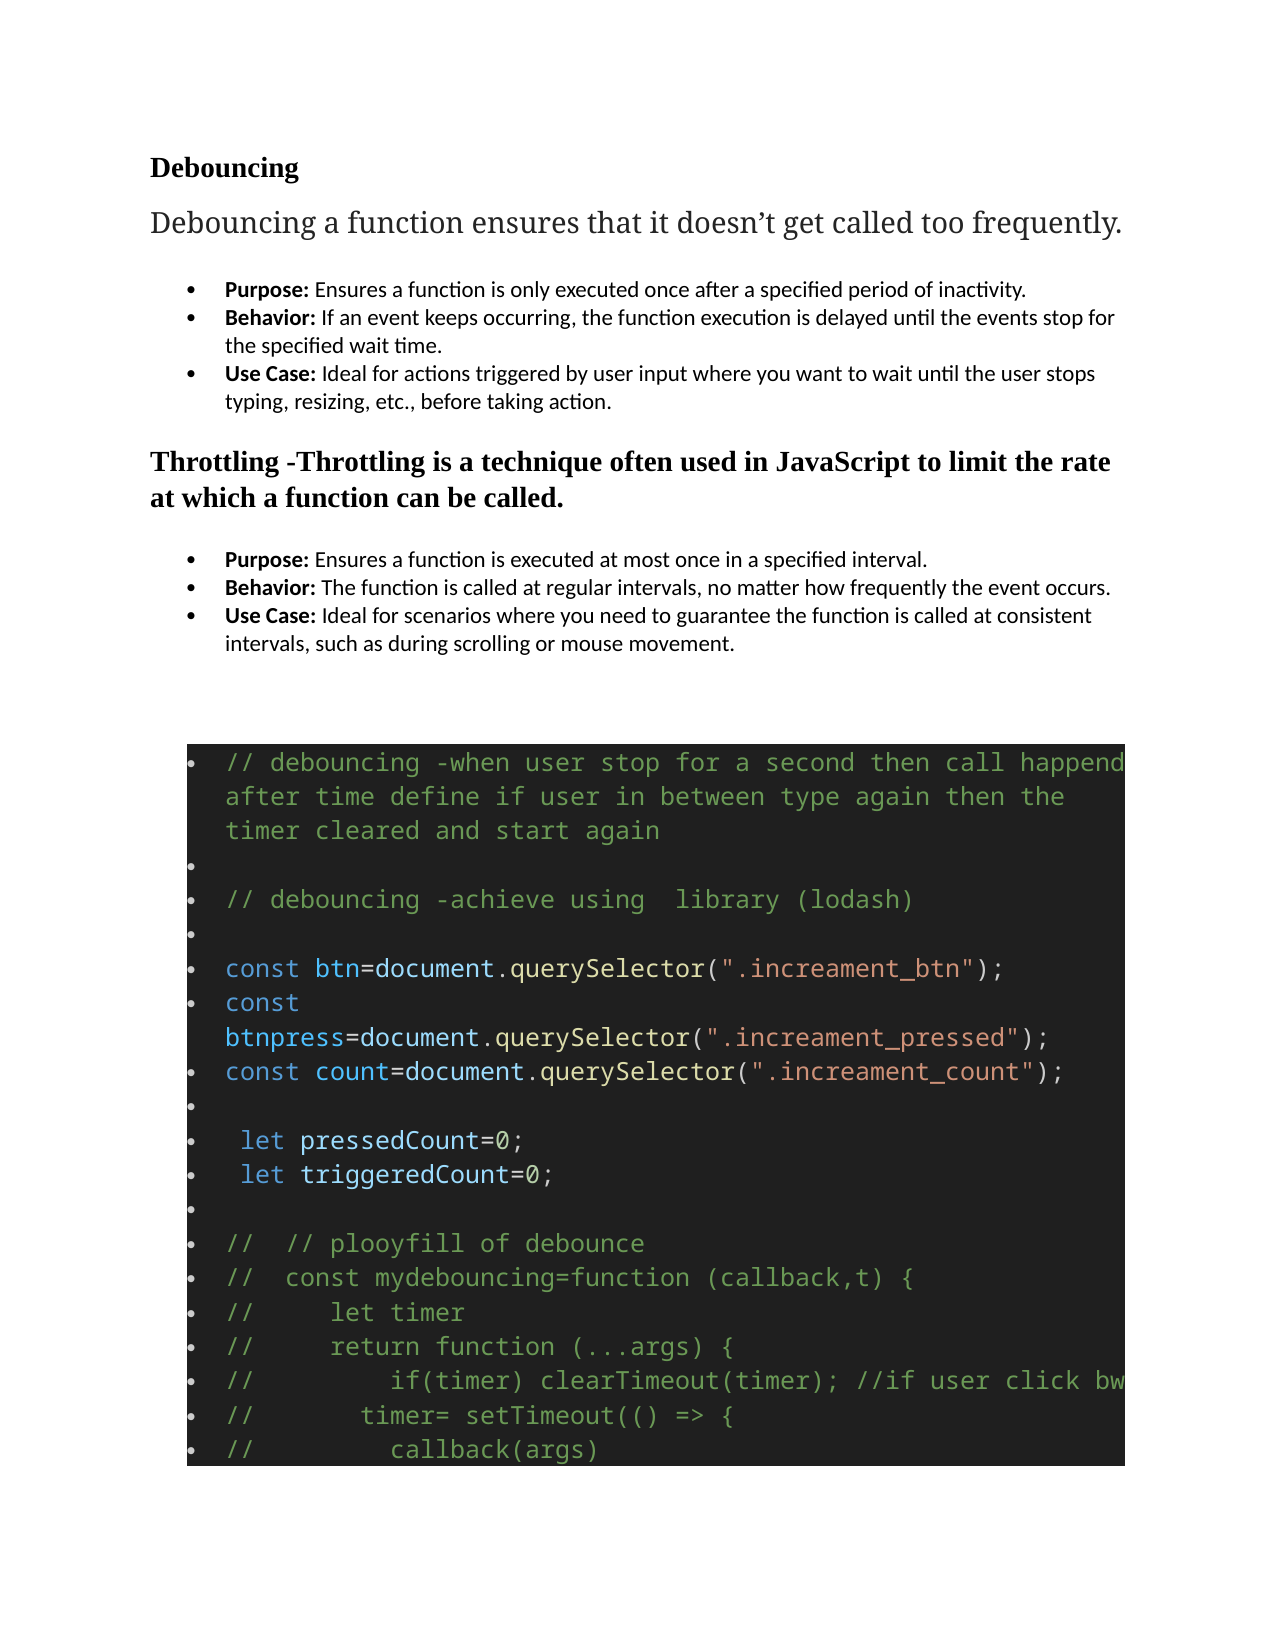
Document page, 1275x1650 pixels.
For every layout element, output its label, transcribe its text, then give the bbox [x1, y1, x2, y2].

list // callback(args) [187, 1431, 1125, 1466]
list Use Case: Ideal for scenarios where you need to guarantee the function is called at consistent intervals, such as during scrolling or mouse movement. [187, 602, 1125, 658]
list // let timer [187, 1294, 1125, 1328]
list Behavior: If an event keeps occurring, the function execution is delayed until the events stop for the specified wait time. [187, 303, 1125, 359]
list // const mydebouncing=function (callback,t) { [187, 1259, 1125, 1294]
list // timer= setTimeout(() => { [187, 1397, 1125, 1431]
list Use Case: Ideal for actions triggered by user input where you want to wait until the user stops typing, resizing, etc., before taking action. [187, 359, 1125, 415]
list // debouncing -achieve using library (lodash) [187, 881, 1125, 916]
list // debouncing -when user stop for a second then call happend after time define if user in between type again then the timer cleared and start again [187, 744, 1125, 847]
list const btnpress=document.querySelector(".increament_pressed"); [187, 984, 1125, 1053]
list Behavior: The function is called at regular intervals, no matter how frequently the event occurs. [187, 573, 1125, 602]
list let triggeredCount=0; [187, 1156, 1125, 1191]
text Throttling -Throttling is a technique often used in JavaScript to limit the rate at which a function can be called. [150, 444, 1125, 514]
text Debouncing [150, 150, 1125, 183]
list // // plooyfill of debounce [187, 1225, 1125, 1259]
list const btn=document.querySelector(".increament_btn"); [187, 950, 1125, 984]
list const count=document.querySelector(".increament_count"); [187, 1053, 1125, 1088]
list let pressedCount=0; [187, 1122, 1125, 1156]
list Purpose: Ensures a function is only executed once after a specified period of inactivity. [187, 275, 1125, 303]
list Purpose: Ensures a function is executed at most once in a specified interval. [187, 546, 1125, 573]
list // return function (...args) { [187, 1328, 1125, 1363]
list // if(timer) clearTimeout(timer); //if user click bw [187, 1363, 1125, 1397]
